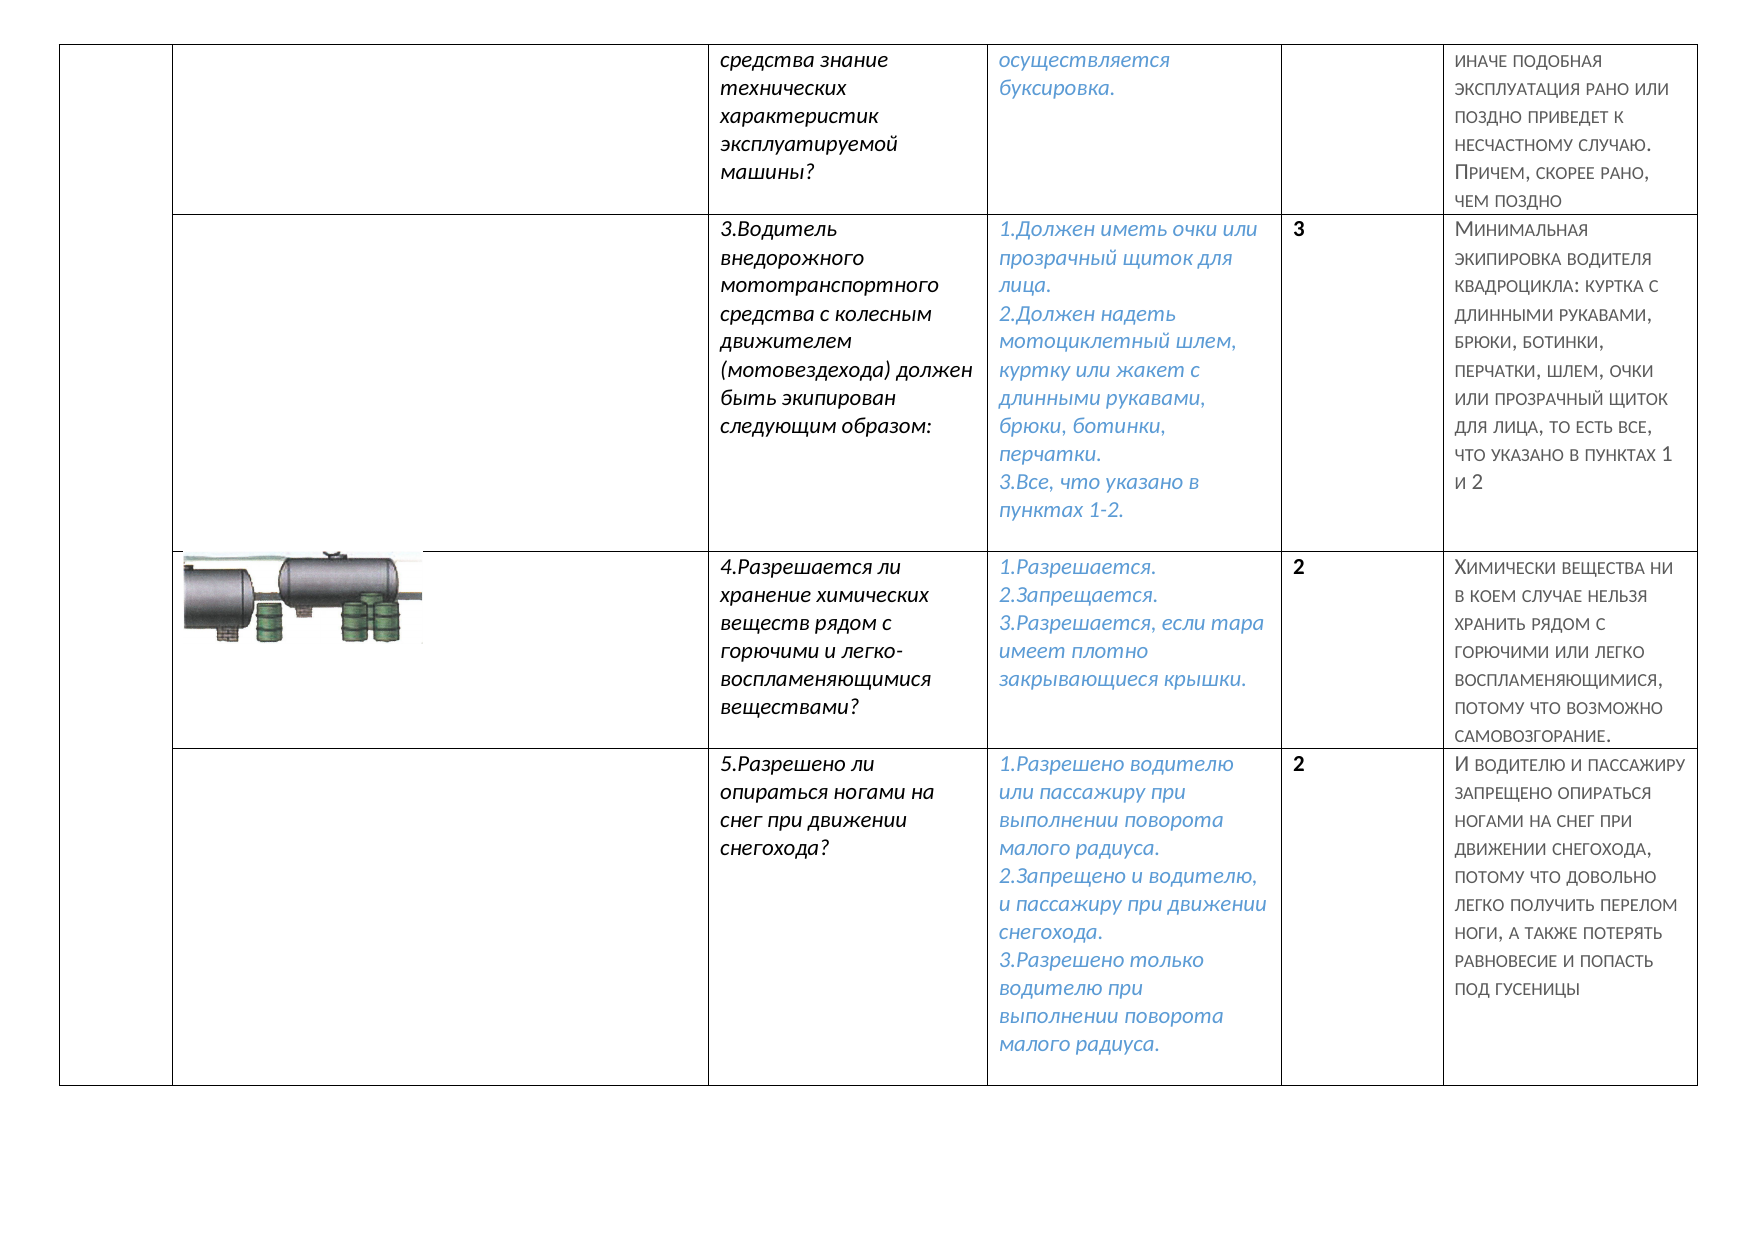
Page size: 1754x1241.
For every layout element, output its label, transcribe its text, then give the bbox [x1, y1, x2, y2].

table_cell [173, 215, 708, 551]
table_cell [173, 552, 708, 748]
table_cell Минимальная экипировка водителя квадроцикла: куртка с длинными рукавами, брюки, ботинки, перчатки, шлем, очки или прозрачный щиток для лица, то есть все, что указано в пунктах 1 и 2 [1444, 215, 1697, 551]
table_cell 5.Разрешено ли опираться ногами на снег при движении снегохода? [709, 749, 987, 1085]
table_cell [1444, 45, 1697, 213]
table_cell 4.Разрешается ли хранение химических веществ рядом с горючими и легковоспламеняющимися веществами? [709, 552, 987, 748]
table_cell 2 [1282, 749, 1443, 1085]
table_cell 1.Разрешено водителю или пассажиру при выполнении поворота малого радиуса. 2.Запрещено и водителю, и пассажиру при движении снегохода. 3.Разрешено только водителю при выполнении поворота малого радиуса. [988, 749, 1281, 1085]
table_cell 2 [1282, 552, 1443, 748]
table_cell И водителю и пассажиру запрещено опираться ногами на снег при движении снегохода, потому что довольно легко получить перелом ноги, а также потерять равновесие и попасть под гусеницы [1444, 749, 1697, 1085]
picture [183, 551, 423, 644]
table_cell [173, 749, 708, 1085]
table_cell 1.Должен иметь очки или прозрачный щиток для лица. 2.Должен надеть мотоциклетный шлем, куртку или жакет с длинными рукавами, брюки, ботинки, перчатки. 3.Все, что указано в пунктах 1-2. [988, 215, 1281, 551]
table_cell 3 [1282, 215, 1443, 551]
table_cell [988, 45, 1281, 213]
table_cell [709, 45, 987, 213]
table_cell 3.Водитель внедорожного мототранспортного средства с колесным движителем (мотовездехода) должен быть экипирован следующим образом: [709, 215, 987, 551]
table_cell Химически вещества ни в коем случае нельзя хранить рядом с горючими или легко воспламеняющимися, потому что возможно самовозгорание. [1444, 552, 1697, 748]
table_cell 1.Разрешается. 2.Запрещается. 3.Разрешается, если тара имеет плотно закрывающиеся крышки. [988, 552, 1281, 748]
table_cell [173, 45, 708, 213]
table_cell 1 [1282, 45, 1443, 213]
